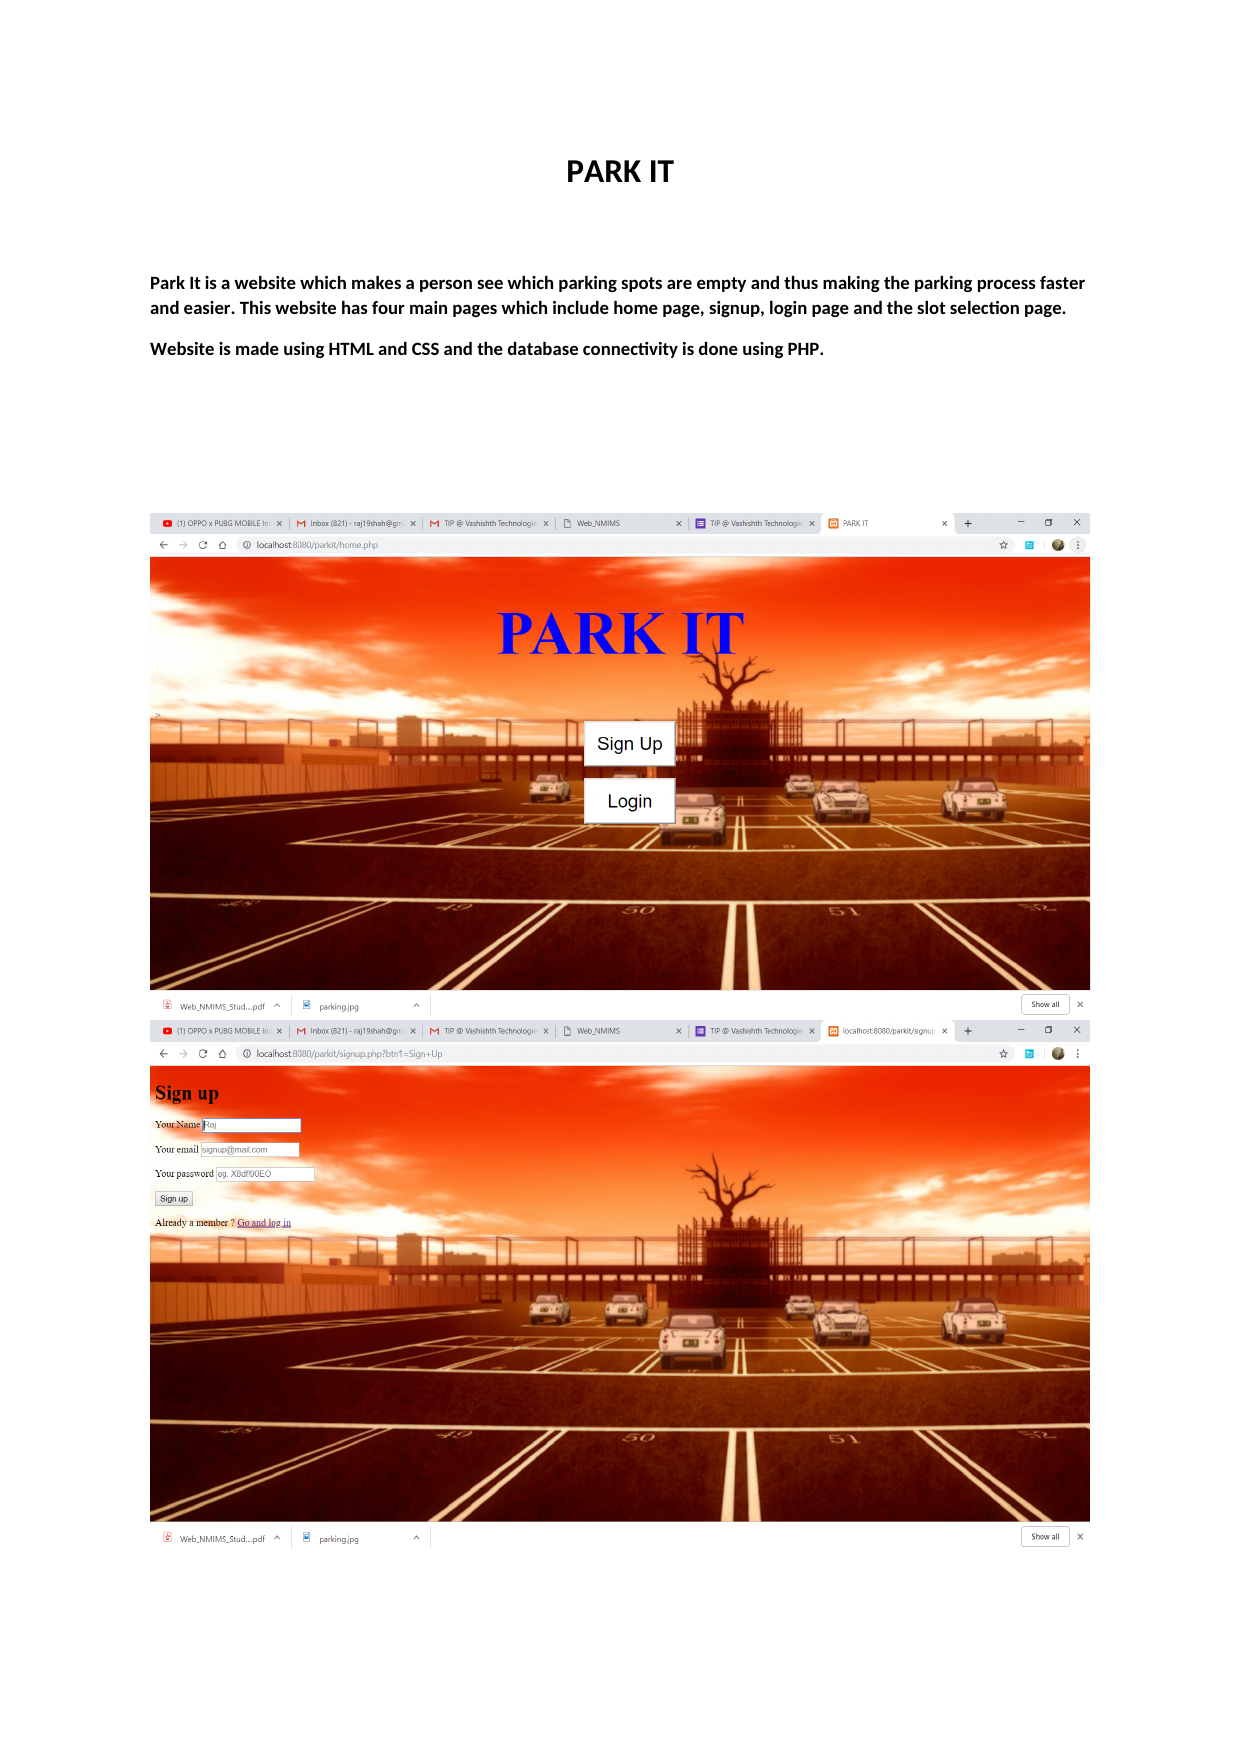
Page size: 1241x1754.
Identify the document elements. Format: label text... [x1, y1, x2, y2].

text PARK IT [150, 150, 1090, 191]
picture [150, 513, 1091, 1019]
text Park It is a website which makes a person see which parking spots are empty and thus making the parking process faster and easier. This website has four main pages which include home page, signup, login page and the slot selection page. [150, 271, 1090, 319]
text Website is made using HTML and CSS and the database connectivity is done using PHP. [150, 337, 1090, 360]
picture [150, 1020, 1090, 1552]
